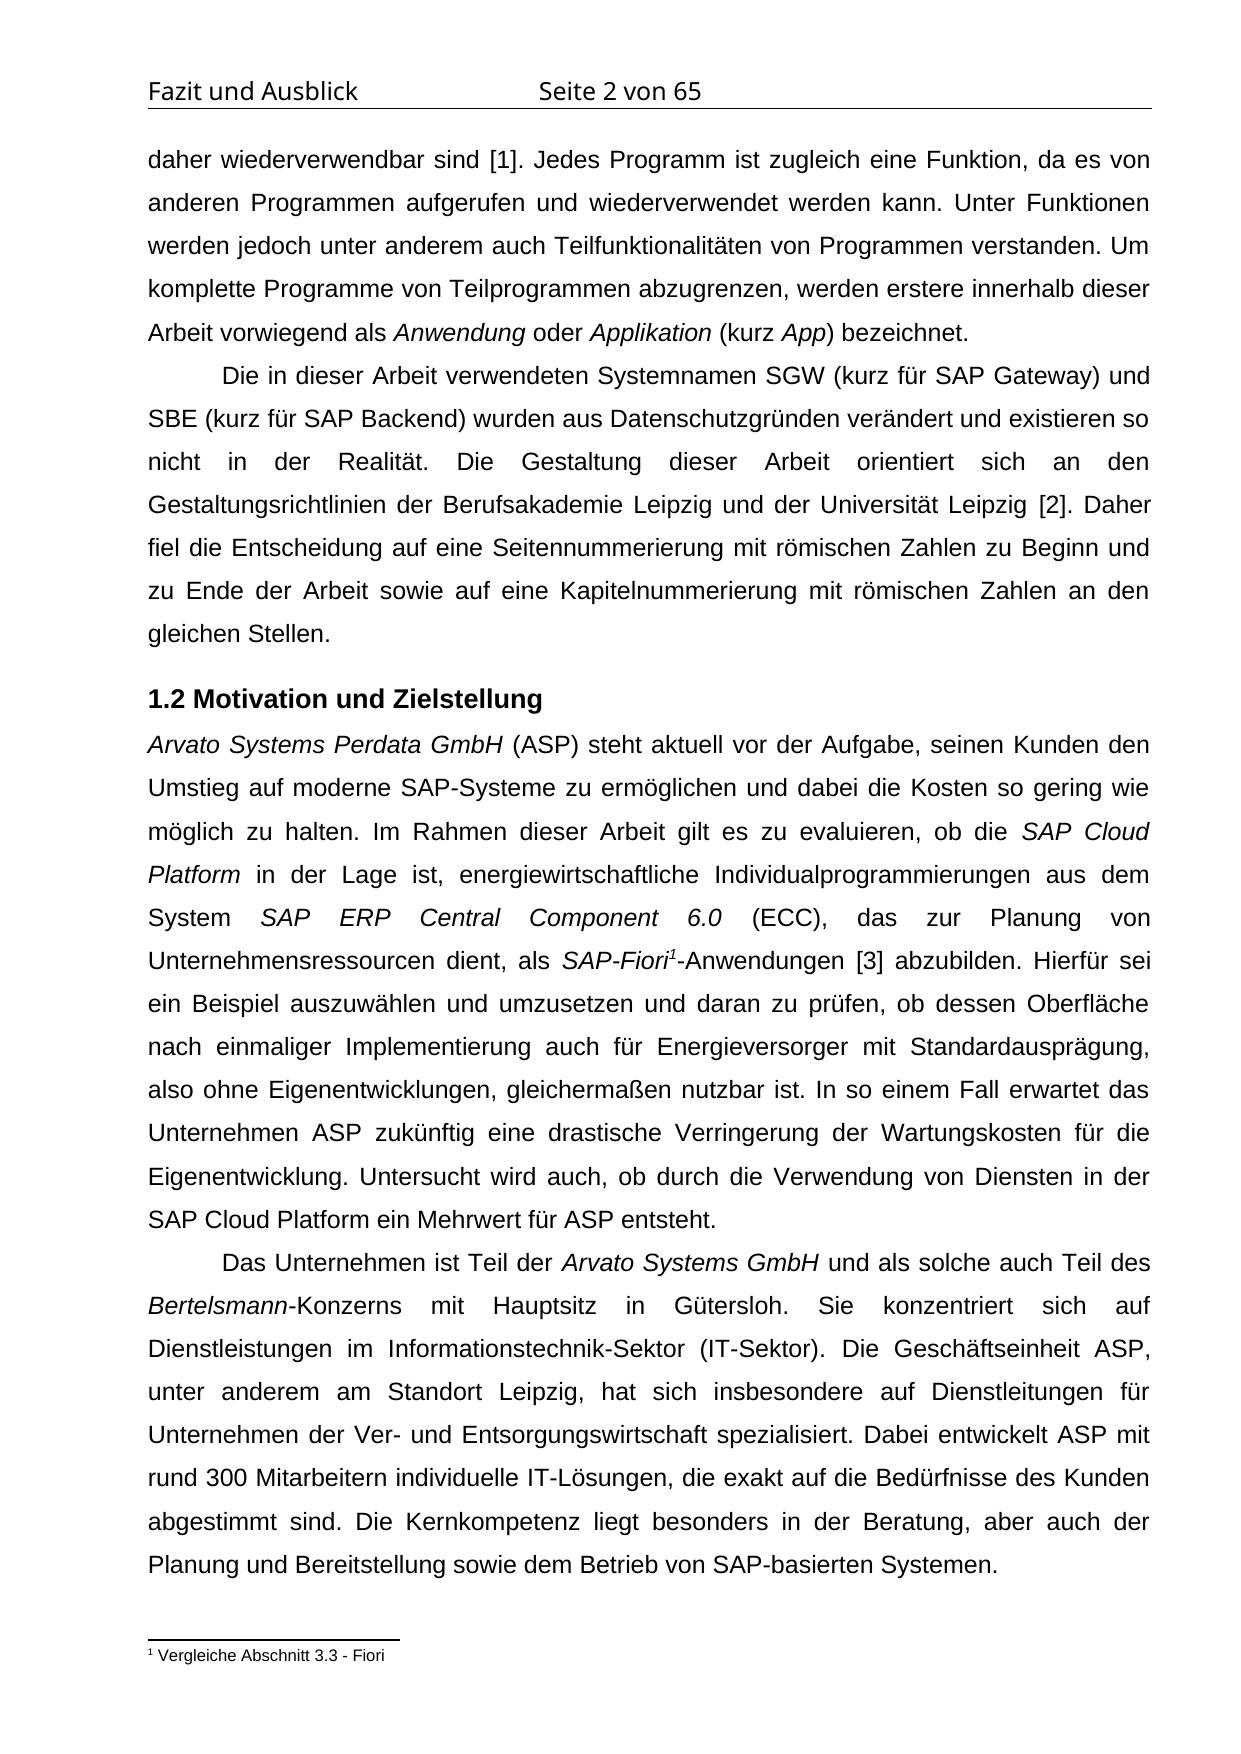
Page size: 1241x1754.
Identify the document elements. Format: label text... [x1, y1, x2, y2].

text Die in dieser Arbeit verwendeten Systemnamen SGW (kurz für SAP Gateway) und SBE (kurz für SAP Backend) wurden aus Datenschutzgründen verändert und existieren so nicht in der Realität. Die Gestaltung dieser Arbeit orientiert sich an den Gestaltungsrichtlinien der Berufsakademie Leipzig und der Universität Leipzig . Daher fiel die Entscheidung auf eine Seitennummerierung mit römischen Zahlen zu Beginn und zu Ende der Arbeit sowie auf eine Kapitelnummerierung mit römischen Zahlen an den gleichen Stellen. [148, 361, 1152, 648]
subtitle Motivation und Zielstellung [148, 683, 1152, 715]
text Arvato Systems Perdata GmbH (ASP) steht aktuell vor der Aufgabe, seinen Kunden den Umstieg auf moderne SAP-Systeme zu ermöglichen und dabei die Kosten so gering wie möglich zu halten. Im Rahmen dieser Arbeit gilt es zu evaluieren, ob die SAP Cloud Platform in der Lage ist, energiewirtschaftliche Individualprogrammierungen aus dem System SAP ERP Central Component 6.0 (ECC), das zur Planung von Unternehmensressourcen dient, als SAP-Fiori-Anwendungen abzubilden. Hierfür sei ein Beispiel auszuwählen und umzusetzen und daran zu prüfen, ob dessen Oberfläche nach einmaliger Implementierung auch für Energieversorger mit Standardausprägung, also ohne Eigenentwicklungen, gleichermaßen nutzbar ist. In so einem Fall erwartet das Unternehmen ASP zukünftig eine drastische Verringerung der Wartungskosten für die Eigenentwicklung. Untersucht wird auch, ob durch die Verwendung von Diensten in der SAP Cloud Platform ein Mehrwert für ASP entsteht. [148, 730, 1152, 1233]
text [148, 145, 1152, 346]
text Das Unternehmen ist Teil der Arvato Systems GmbH und als solche auch Teil des Bertelsmann-Konzerns mit Hauptsitz in Gütersloh. Sie konzentriert sich auf Dienstleistungen im Informationstechnik-Sektor (IT-Sektor). Die Geschäftseinheit ASP, unter anderem am Standort Leipzig, hat sich insbesondere auf Dienstleitungen für Unternehmen der Ver- und Entsorgungswirtschaft spezialisiert. Dabei entwickelt ASP mit rund 300 Mitarbeitern individuelle IT-Lösungen, die exakt auf die Bedürfnisse des Kunden abgestimmt sind. Die Kernkompetenz liegt besonders in der Beratung, aber auch der Planung und Bereitstellung sowie dem Betrieb von SAP-basierten Systemen. [148, 1248, 1152, 1578]
